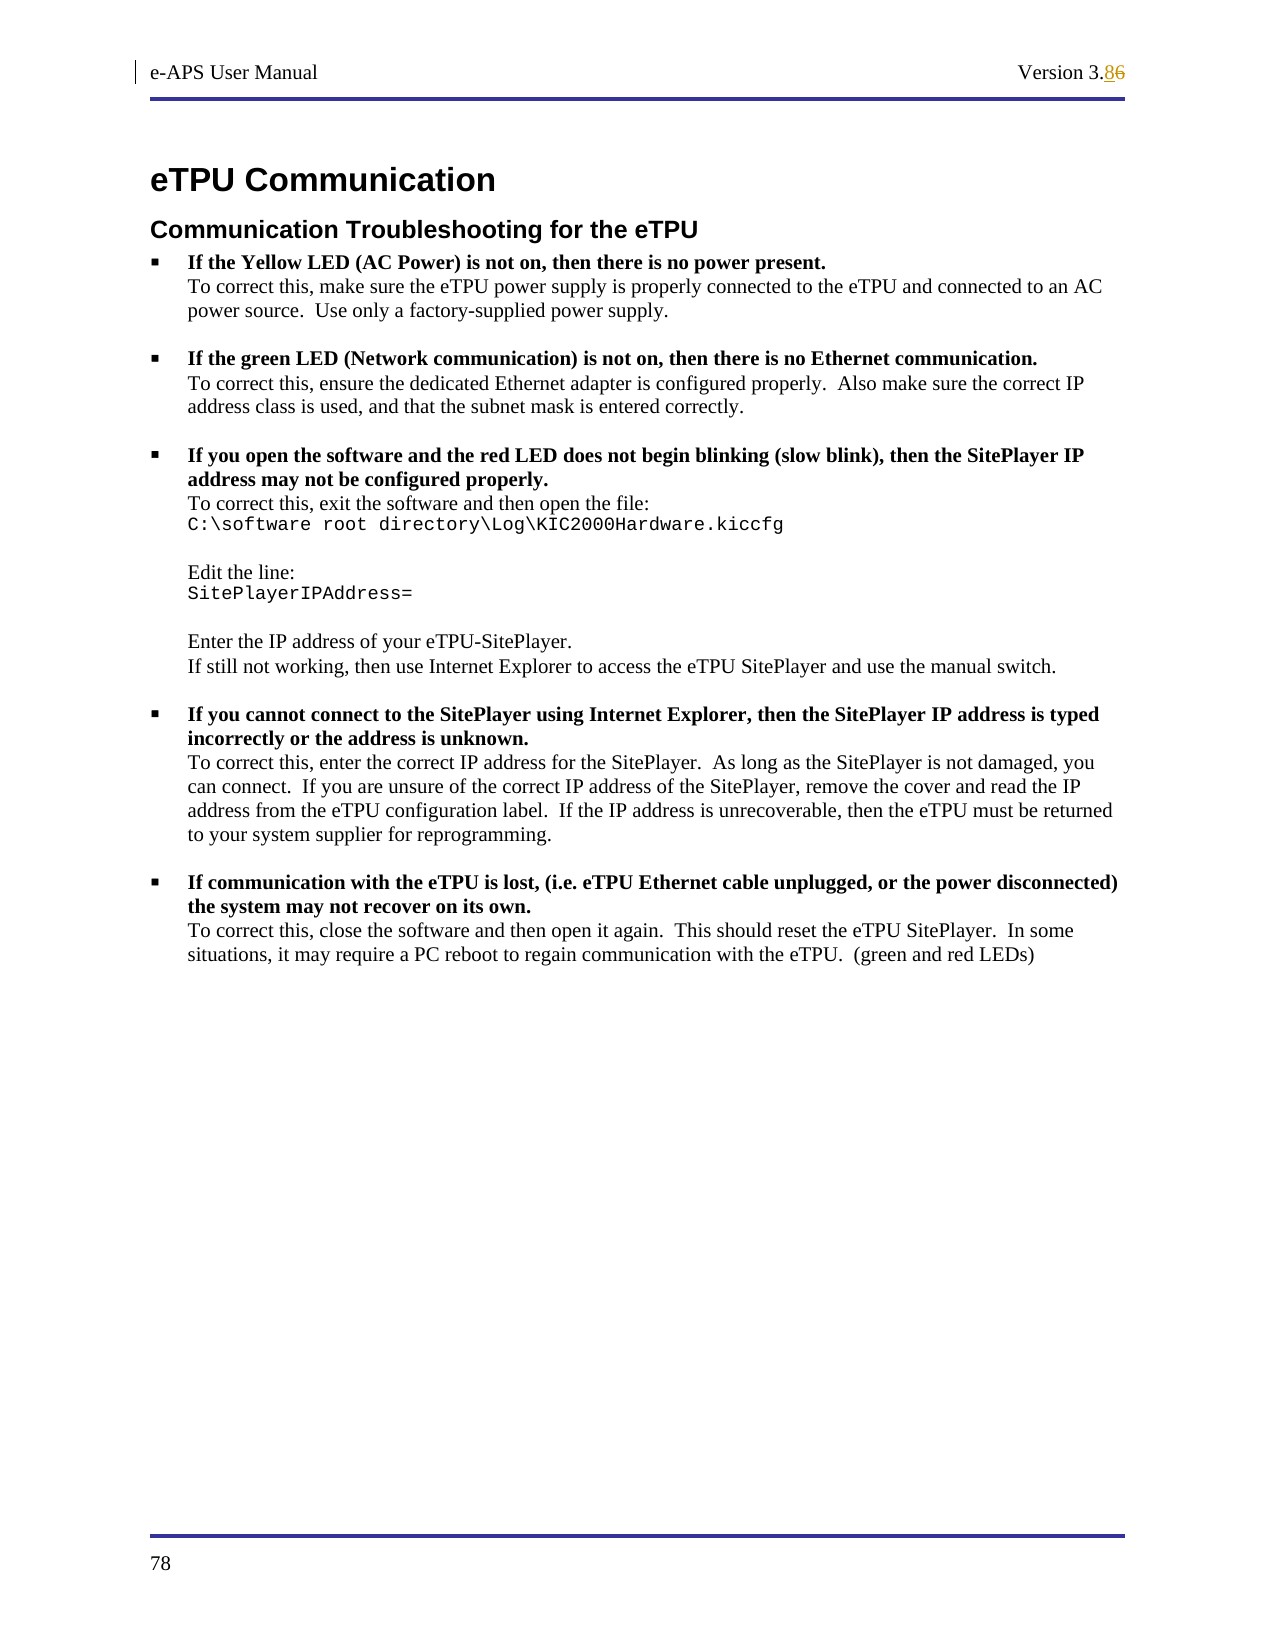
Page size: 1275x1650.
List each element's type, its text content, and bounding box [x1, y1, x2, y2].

text To correct this, close the software and then open it again. This should reset the eTPU SitePlayer. In some situations, it may require a PC reboot to regain communication with the eTPU. (green and red LEDs) [187, 918, 1125, 966]
text To correct this, enter the correct IP address for the SitePlayer. As long as the SitePlayer is not damaged, you can connect. If you are unsure of the correct IP address of the SitePlayer, remove the cover and read the IP address from the eTPU configuration label. If the IP address is unrecoverable, then the eTPU must be returned to your system supplier for reprogramming. [187, 750, 1125, 846]
text C:\software root directory\Log\KIC2000Hardware.kiccfg [187, 515, 1125, 536]
subtitle eTPU Communication [150, 160, 1125, 198]
list If you open the software and the red LED does not begin blinking (slow blink), then the SitePlayer IP address may not be configured properly. [150, 443, 1125, 491]
list If you cannot connect to the SitePlayer using Internet Explorer, then the SitePlayer IP address is typed incorrectly or the address is unknown. [150, 702, 1125, 750]
text SitePlayerIPAddress= [187, 584, 1125, 605]
text To correct this, ensure the dedicated Ethernet adapter is configured properly. Also make sure the correct IP address class is used, and that the subnet mask is entered correctly. [187, 370, 1125, 418]
list If the green LED (Network communication) is not on, then there is no Ethernet communication. [150, 346, 1125, 370]
text To correct this, make sure the eTPU power supply is properly connected to the eTPU and connected to an AC power source. Use only a factory-supplied power supply. [187, 274, 1125, 322]
text Edit the line: [187, 560, 1125, 584]
text To correct this, exit the software and then open the file: [187, 491, 1125, 515]
list If communication with the eTPU is lost, (i.e. eTPU Ethernet cable unplugged, or the power disconnected) the system may not recover on its own. [150, 870, 1125, 918]
subtitle Communication Troubleshooting for the eTPU [150, 215, 1125, 244]
list If the Yellow LED (AC Power) is not on, then there is no power present. [150, 250, 1125, 274]
text Enter the IP address of your eTPU-SitePlayer. [187, 629, 1125, 653]
text If still not working, then use Internet Explorer to access the eTPU SitePlayer and use the manual switch. [187, 653, 1125, 678]
